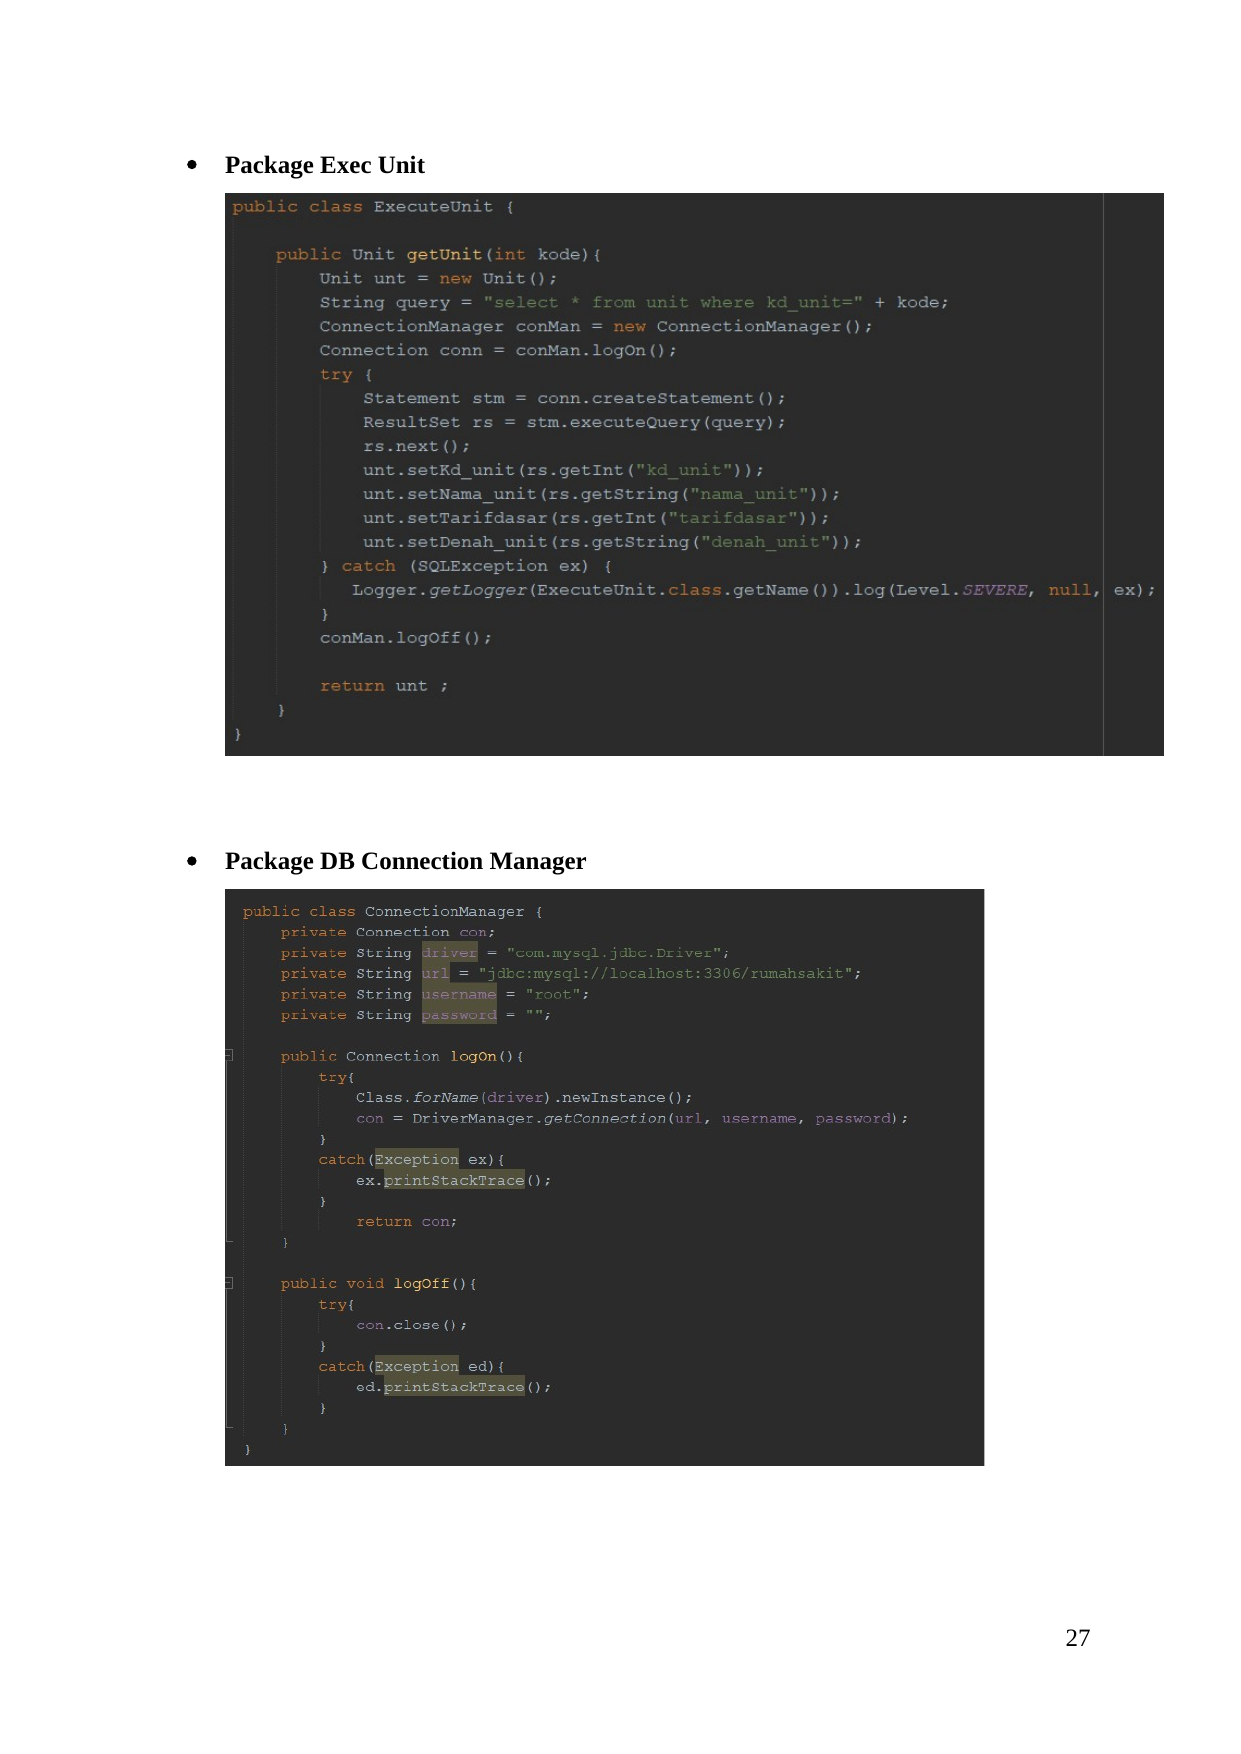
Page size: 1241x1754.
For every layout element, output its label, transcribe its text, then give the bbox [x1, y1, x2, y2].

list Package DB Connection Manager [187, 846, 1090, 875]
list Package Exec Unit [187, 150, 1090, 179]
picture [225, 889, 985, 1466]
picture [225, 193, 1164, 756]
